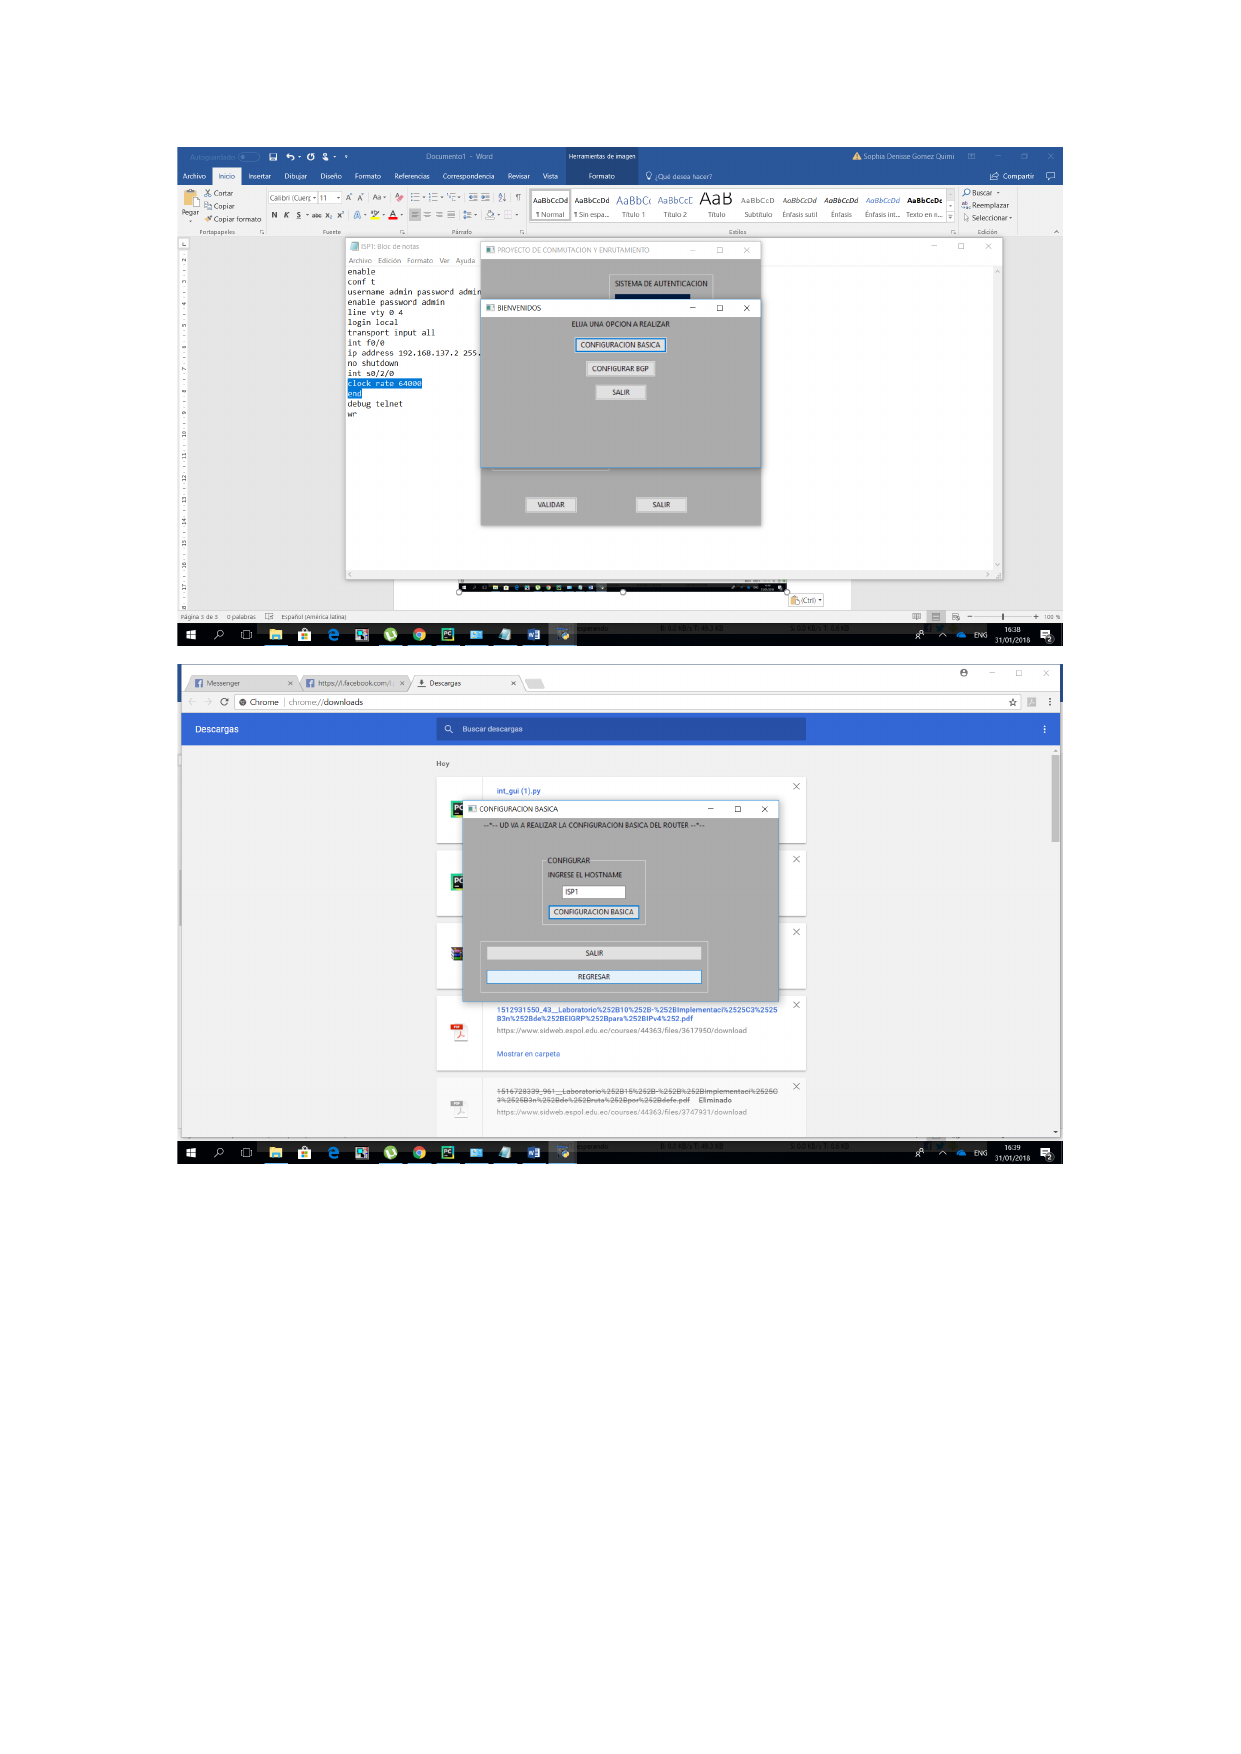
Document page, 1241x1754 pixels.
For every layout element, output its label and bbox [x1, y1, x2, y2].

picture [177, 147, 1063, 646]
picture [177, 664, 1063, 1164]
